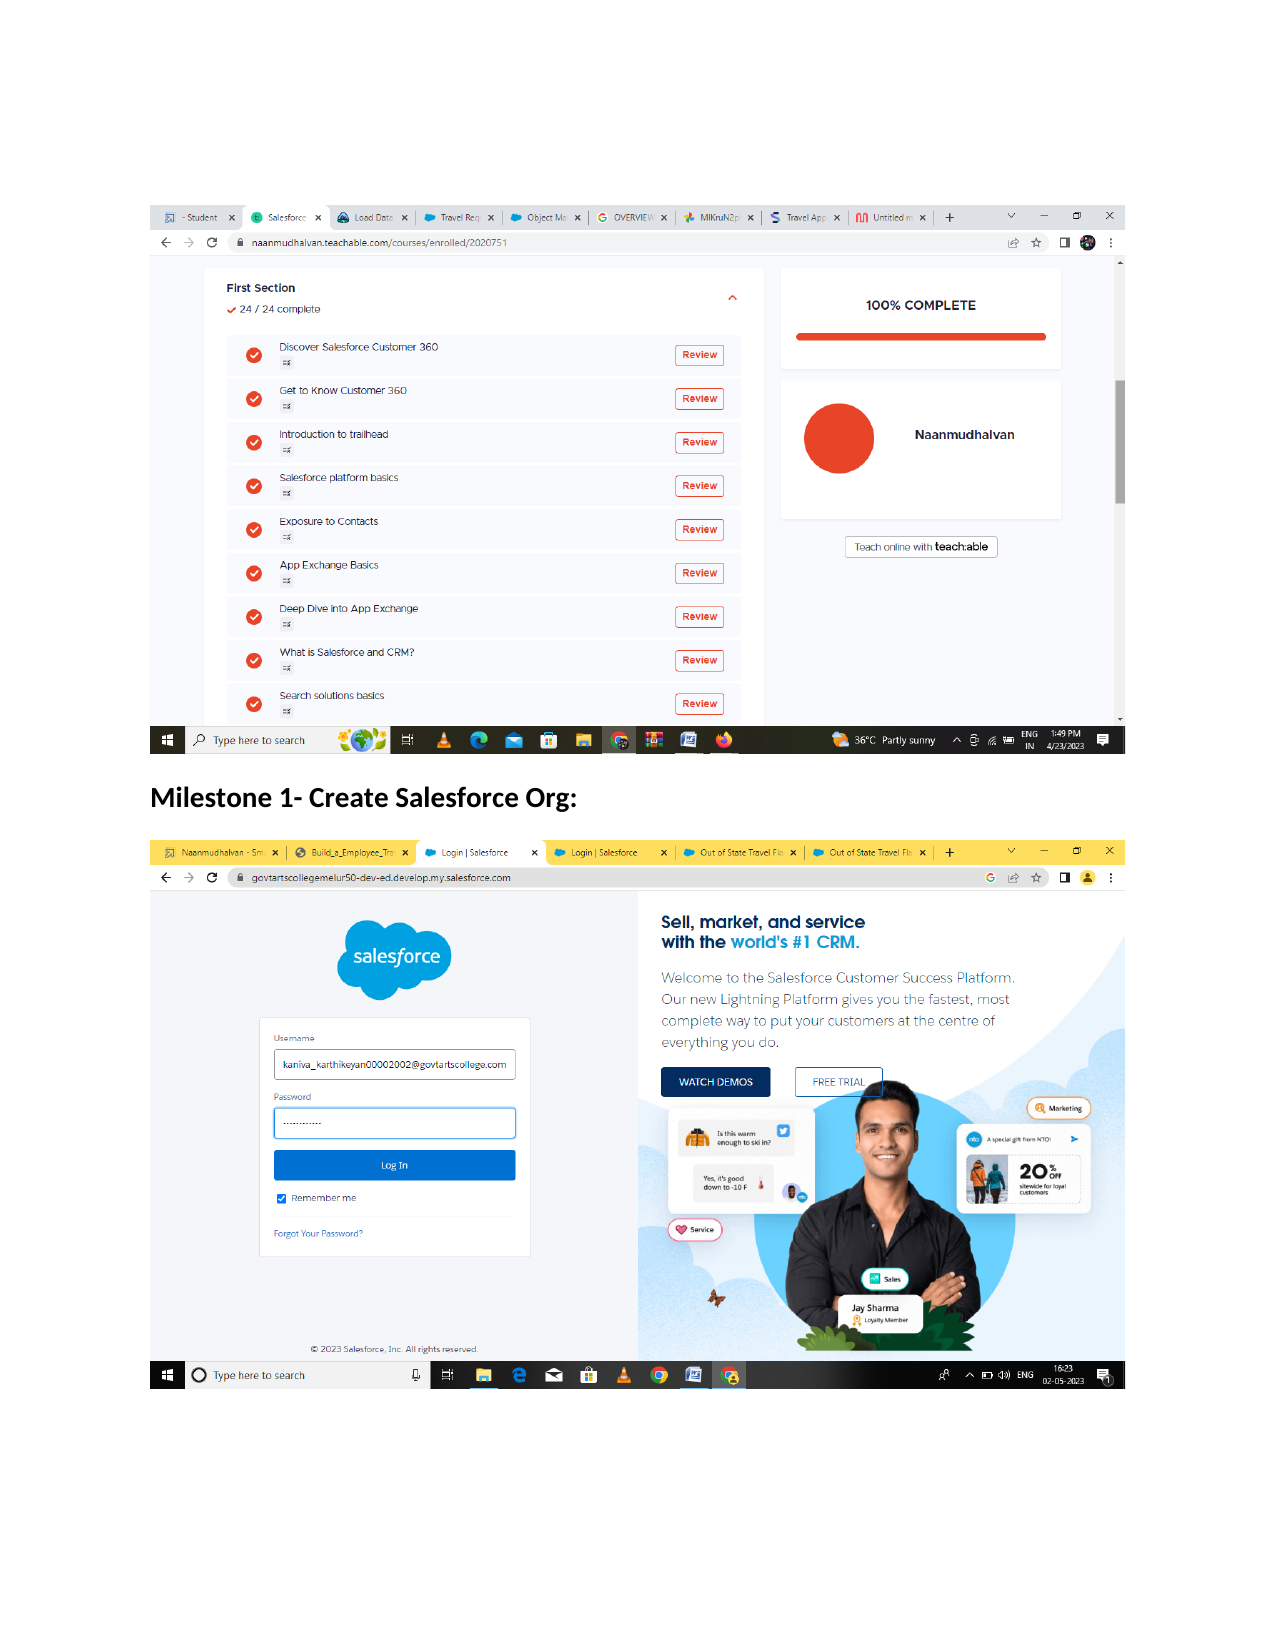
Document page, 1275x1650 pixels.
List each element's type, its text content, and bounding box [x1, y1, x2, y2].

picture [150, 840, 1125, 1389]
text Milestone 1- Create Salesforce Org: [150, 779, 1125, 814]
picture [150, 205, 1125, 754]
